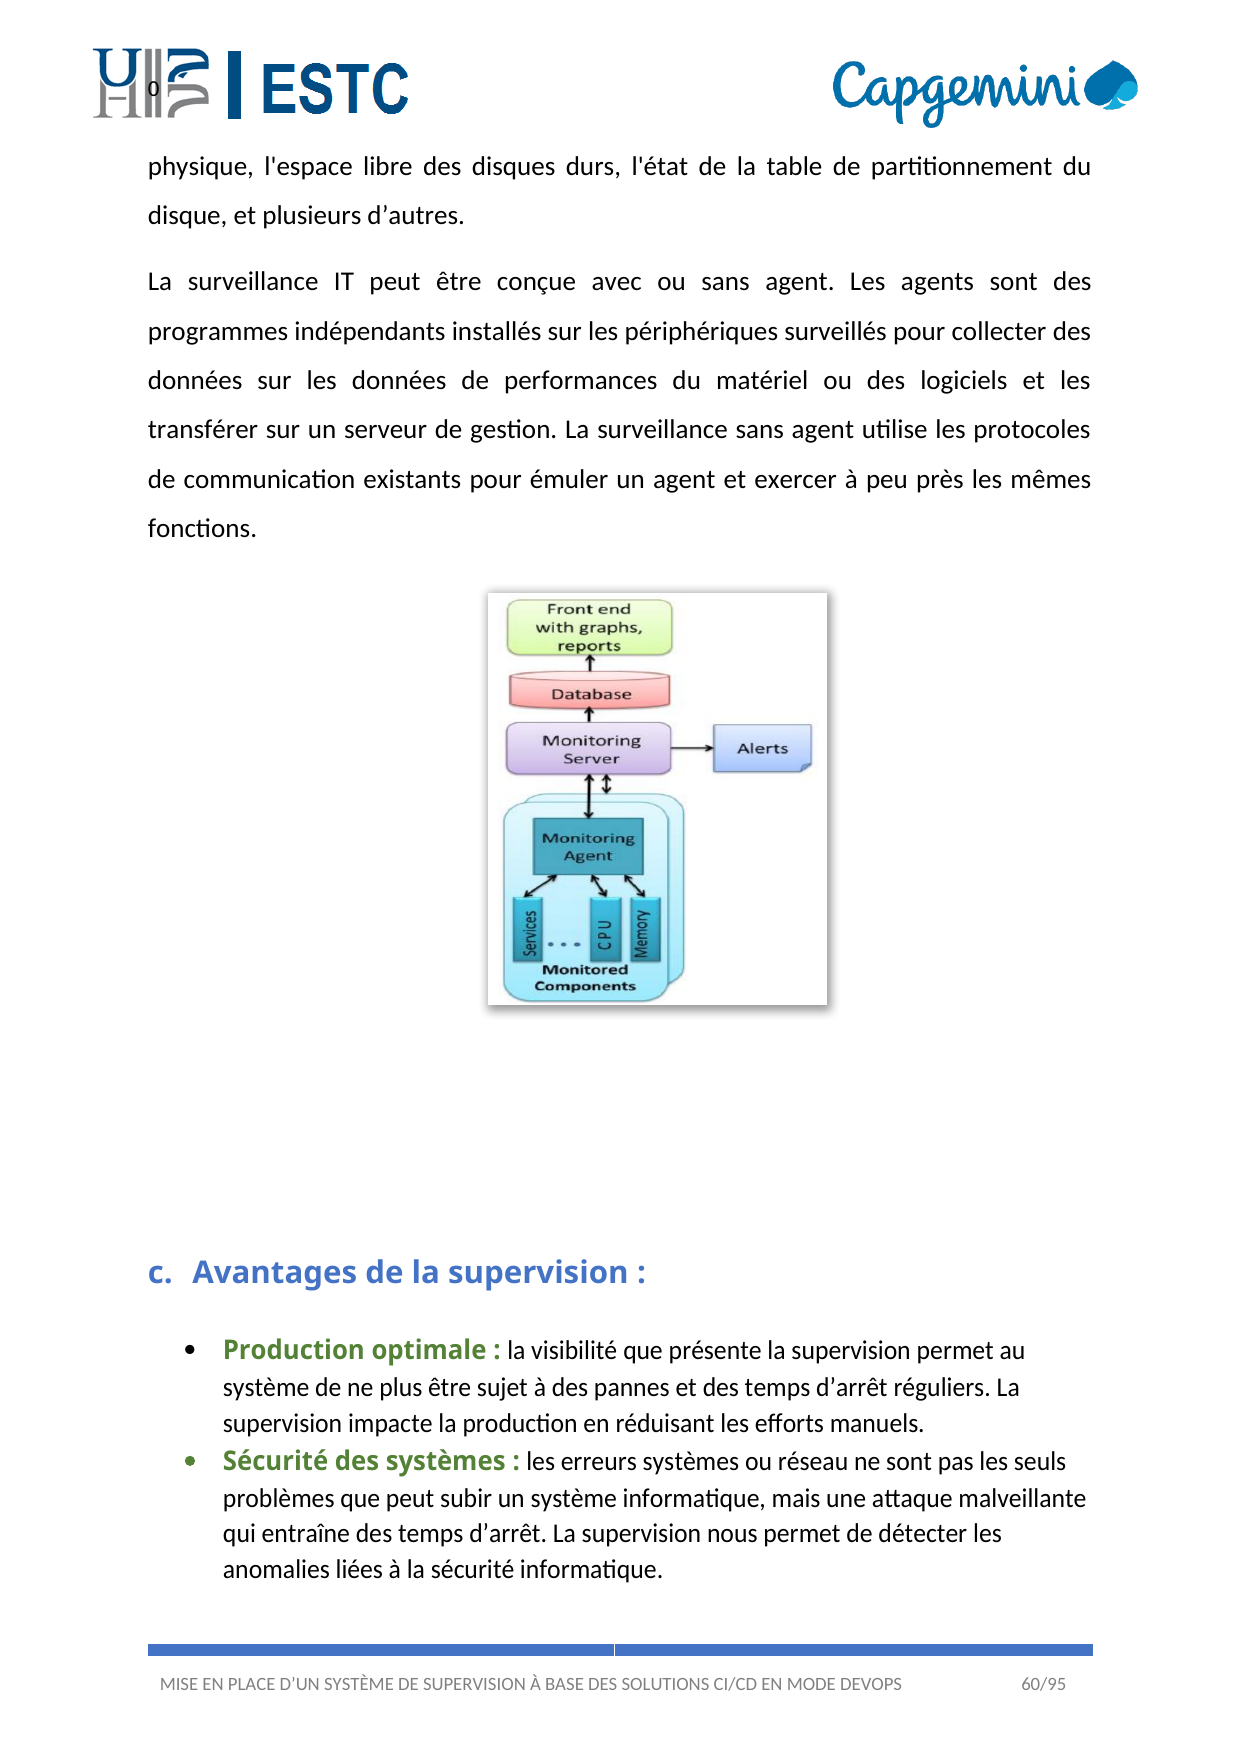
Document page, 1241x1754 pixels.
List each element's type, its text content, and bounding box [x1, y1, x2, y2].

picture [833, 60, 1139, 128]
picture [87, 40, 418, 136]
list Production optimale : la visibilité que présente la supervision permet au système de ne plus être sujet à des pannes et des temps d’arrêt réguliers. La supervision impacte la production en réduisant les efforts manuels. [185, 1331, 1093, 1439]
picture [488, 593, 827, 1005]
text La surveillance IT peut être conçue avec ou sans agent. Les agents sont des programmes indépendants installés sur les périphériques surveillés pour collecter des données sur les données de performances du matériel ou des logiciels et les transférer sur un serveur de gestion. La surveillance sans agent utilise les protocoles de communication existants pour émuler un agent et exercer à peu près les mêmes fonctions. [148, 264, 1093, 545]
list Sécurité des systèmes : les erreurs systèmes ou réseau ne sont pas les seuls problèmes que peut subir un système informatique, mais une attaque malveillante qui entraîne des temps d’arrêt. La supervision nous permet de détecter les anomalies liées à la sécurité informatique. [185, 1441, 1093, 1585]
subtitle Avantages de la supervision : [148, 1250, 1093, 1293]
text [148, 149, 1093, 231]
